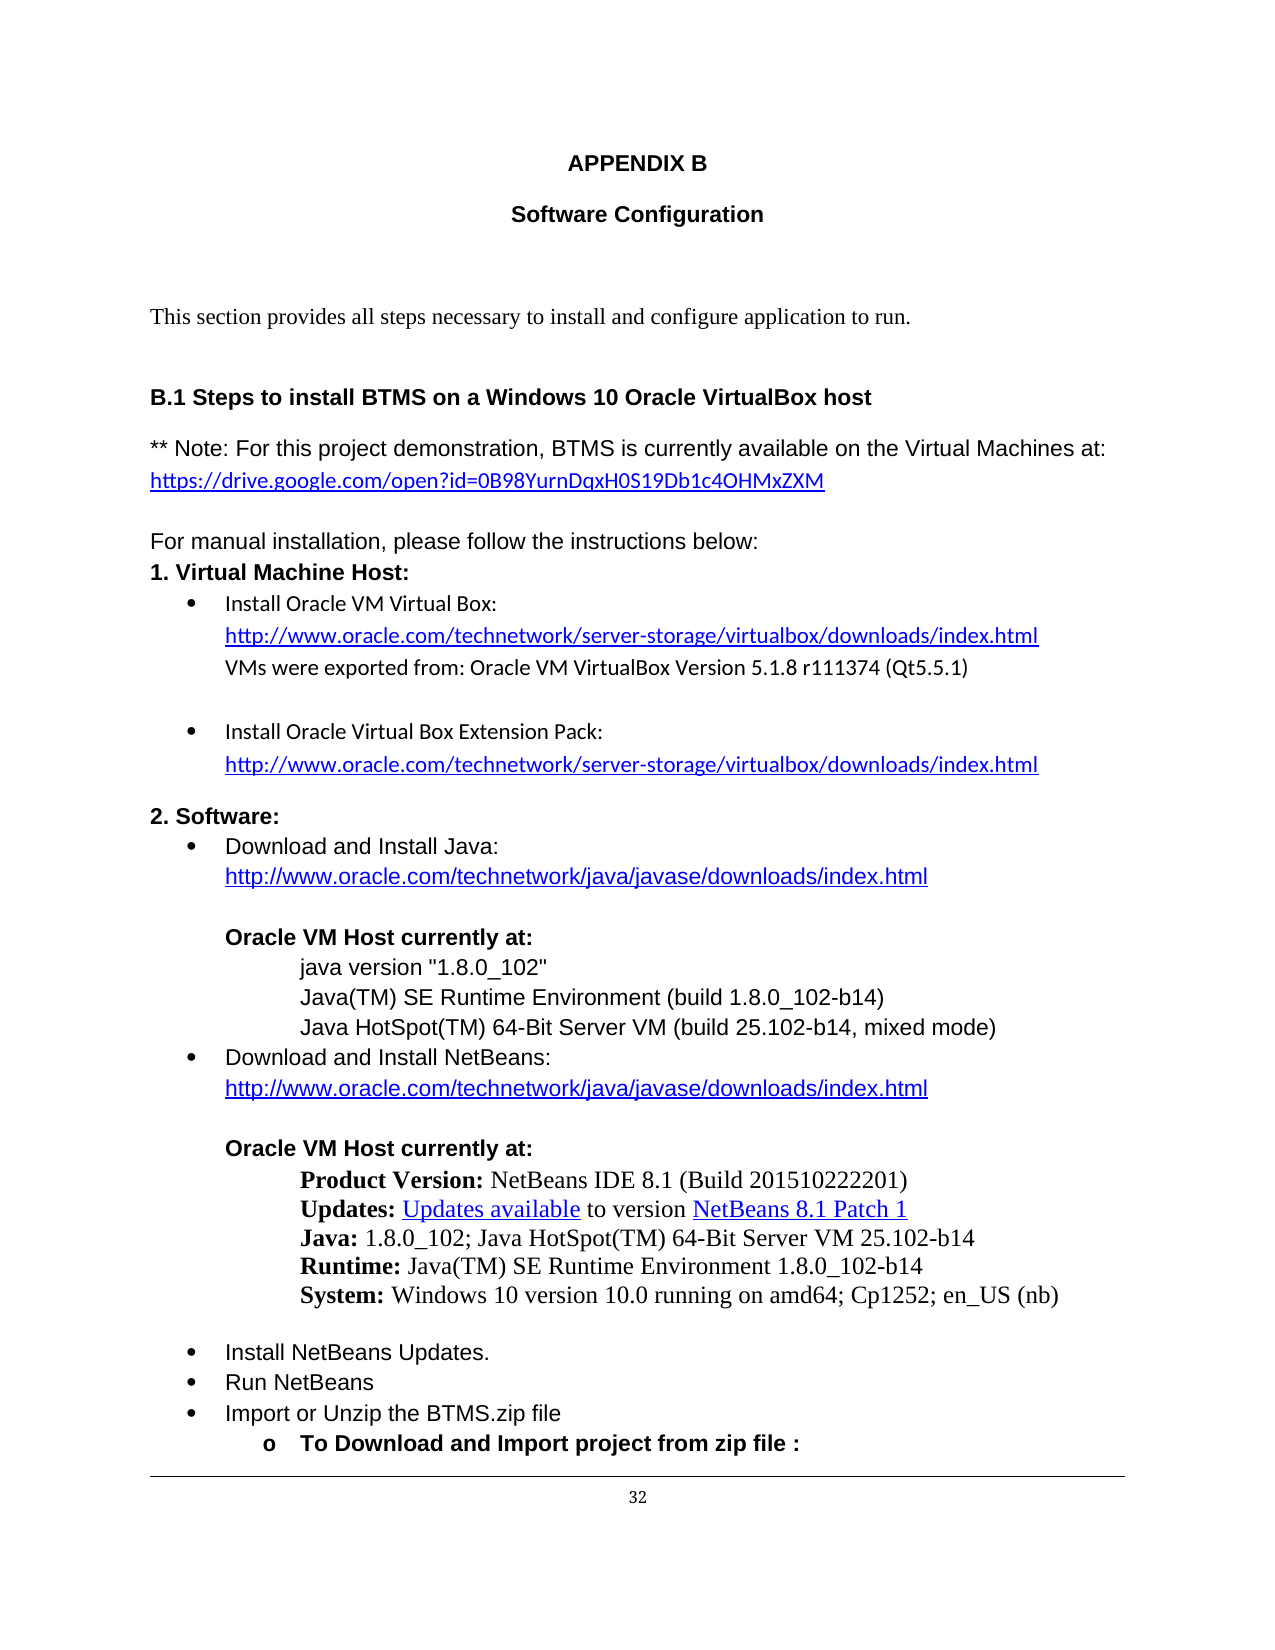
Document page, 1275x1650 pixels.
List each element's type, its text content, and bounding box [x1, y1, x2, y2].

text APPENDIX B [150, 150, 1125, 176]
text This section provides all steps necessary to install and configure application to run. [150, 303, 1125, 329]
list Install NetBeans Updates. [187, 1339, 1125, 1366]
text Software Configuration [150, 201, 1125, 227]
list Install Oracle Virtual Box Extension Pack: http://www.oracle.com/technetwork/server-storage/virtualbox/downloads/index.html [187, 717, 1125, 778]
list java version "1.8.0_102" [300, 954, 1125, 980]
list Import or Unzip the BTMS.zip file [187, 1399, 1125, 1426]
text 2. Software: [150, 803, 1125, 829]
list Install Oracle VM Virtual Box: http://www.oracle.com/technetwork/server-storage/virtualbox/downloads/index.html [187, 589, 1125, 649]
text Oracle VM Host currently at: [225, 923, 1125, 950]
list Java HotSpot(TM) 64-Bit Server VM (build 25.102-b14, mixed mode) [300, 1014, 1125, 1041]
text Runtime: Java(TM) SE Runtime Environment 1.8.0_102-b14 [300, 1251, 1125, 1280]
text For manual installation, please follow the instructions below: [150, 528, 1125, 555]
list VMs were exported from: Oracle VM VirtualBox Version 5.1.8 r111374 (Qt5.5.1) [225, 653, 1125, 681]
list Oracle VM Host currently at: [225, 1135, 1125, 1161]
text Updates: Updates available to version NetBeans 8.1 Patch 1 [300, 1194, 1125, 1223]
text B.1 Steps to install BTMS on a Windows 10 Oracle VirtualBox host [150, 384, 1125, 411]
list Java(TM) SE Runtime Environment (build 1.8.0_102-b14) [300, 984, 1125, 1010]
list Download and Install NetBeans: http://www.oracle.com/technetwork/java/javase/downloads/index.html [187, 1044, 1125, 1101]
text Java: 1.8.0_102; Java HotSpot(TM) 64-Bit Server VM 25.102-b14 [300, 1223, 1125, 1251]
list Run NetBeans [187, 1369, 1125, 1396]
text Product Version: NetBeans IDE 8.1 (Build 201510222201) [300, 1165, 1125, 1194]
list To Download and Import project from zip file : [262, 1430, 1125, 1458]
list Download and Install Java: http://www.oracle.com/technetwork/java/javase/downloads/index.html [187, 833, 1125, 889]
text System: Windows 10 version 10.0 running on amd64; Cp1252; en_US (nb) [300, 1280, 1125, 1309]
text 1. Virtual Machine Host: [150, 558, 1125, 585]
text ** Note: For this project demonstration, BTMS is currently available on the Virtual Machines at: https://drive.google.com/open?id=0B98YurnDqxH0S19Db1c4OHMxZXM [150, 435, 1125, 494]
